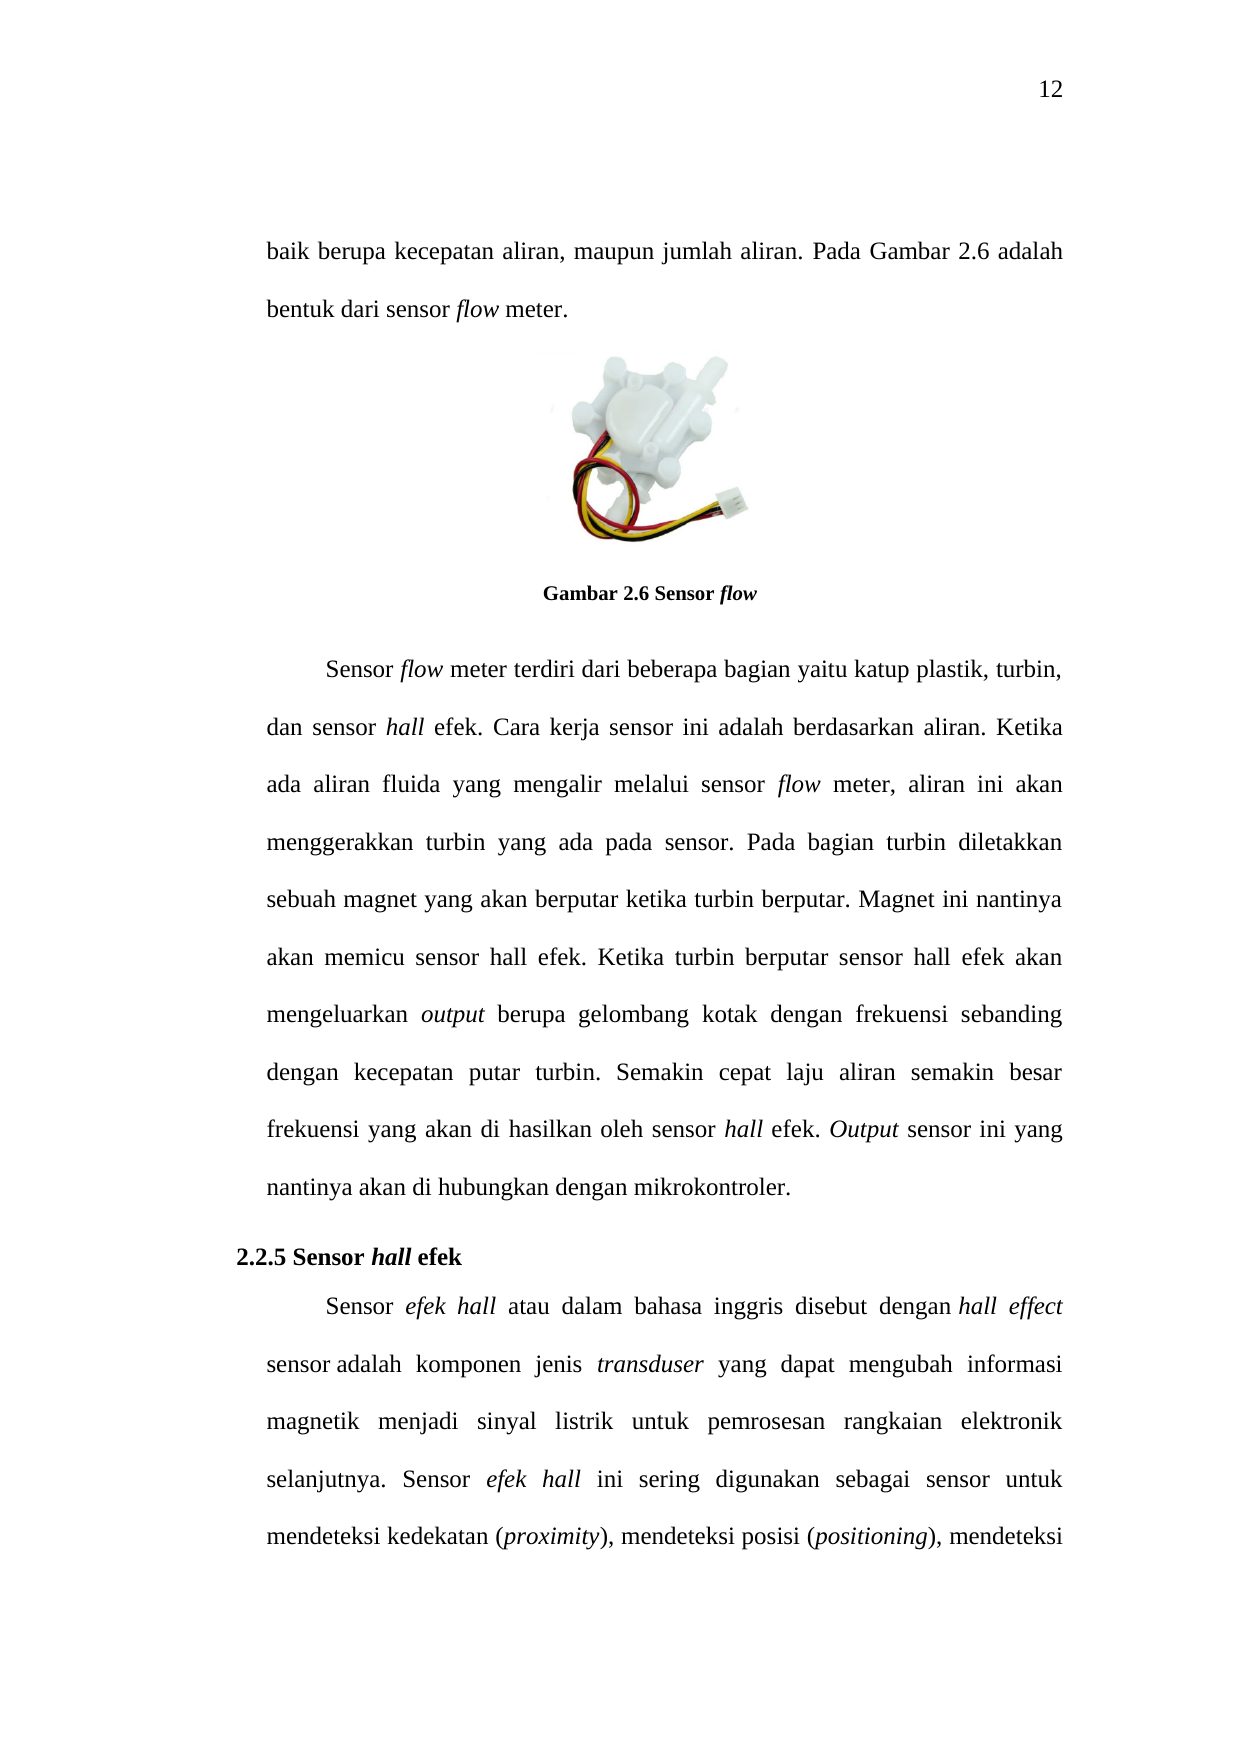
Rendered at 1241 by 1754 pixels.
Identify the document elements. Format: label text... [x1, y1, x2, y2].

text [266, 1291, 1063, 1550]
picture [537, 351, 763, 546]
subtitle Gambar 2.6 Sensor flow [236, 581, 1063, 605]
text Sensor flow meter terdiri dari beberapa bagian yaitu katup plastik, turbin, dan sensor hall efek. Cara kerja sensor ini adalah berdasarkan aliran. Ketika ada aliran fluida yang mengalir melalui sensor flow meter, aliran ini akan menggerakkan turbin yang ada pada sensor. Pada bagian turbin diletakkan sebuah magnet yang akan berputar ketika turbin berputar. Magnet ini nantinya akan memicu sensor hall efek. Ketika turbin berputar sensor hall efek akan mengeluarkan output berupa gelombang kotak dengan frekuensi sebanding dengan kecepatan putar turbin. Semakin cepat laju aliran semakin besar frekuensi yang akan di hasilkan oleh sensor hall efek. Output sensor ini yang nantinya akan di hubungkan dengan mikrokontroler. [266, 654, 1063, 1201]
subtitle 2.2.5 Sensor hall efek [236, 1242, 1063, 1271]
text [266, 236, 1063, 322]
